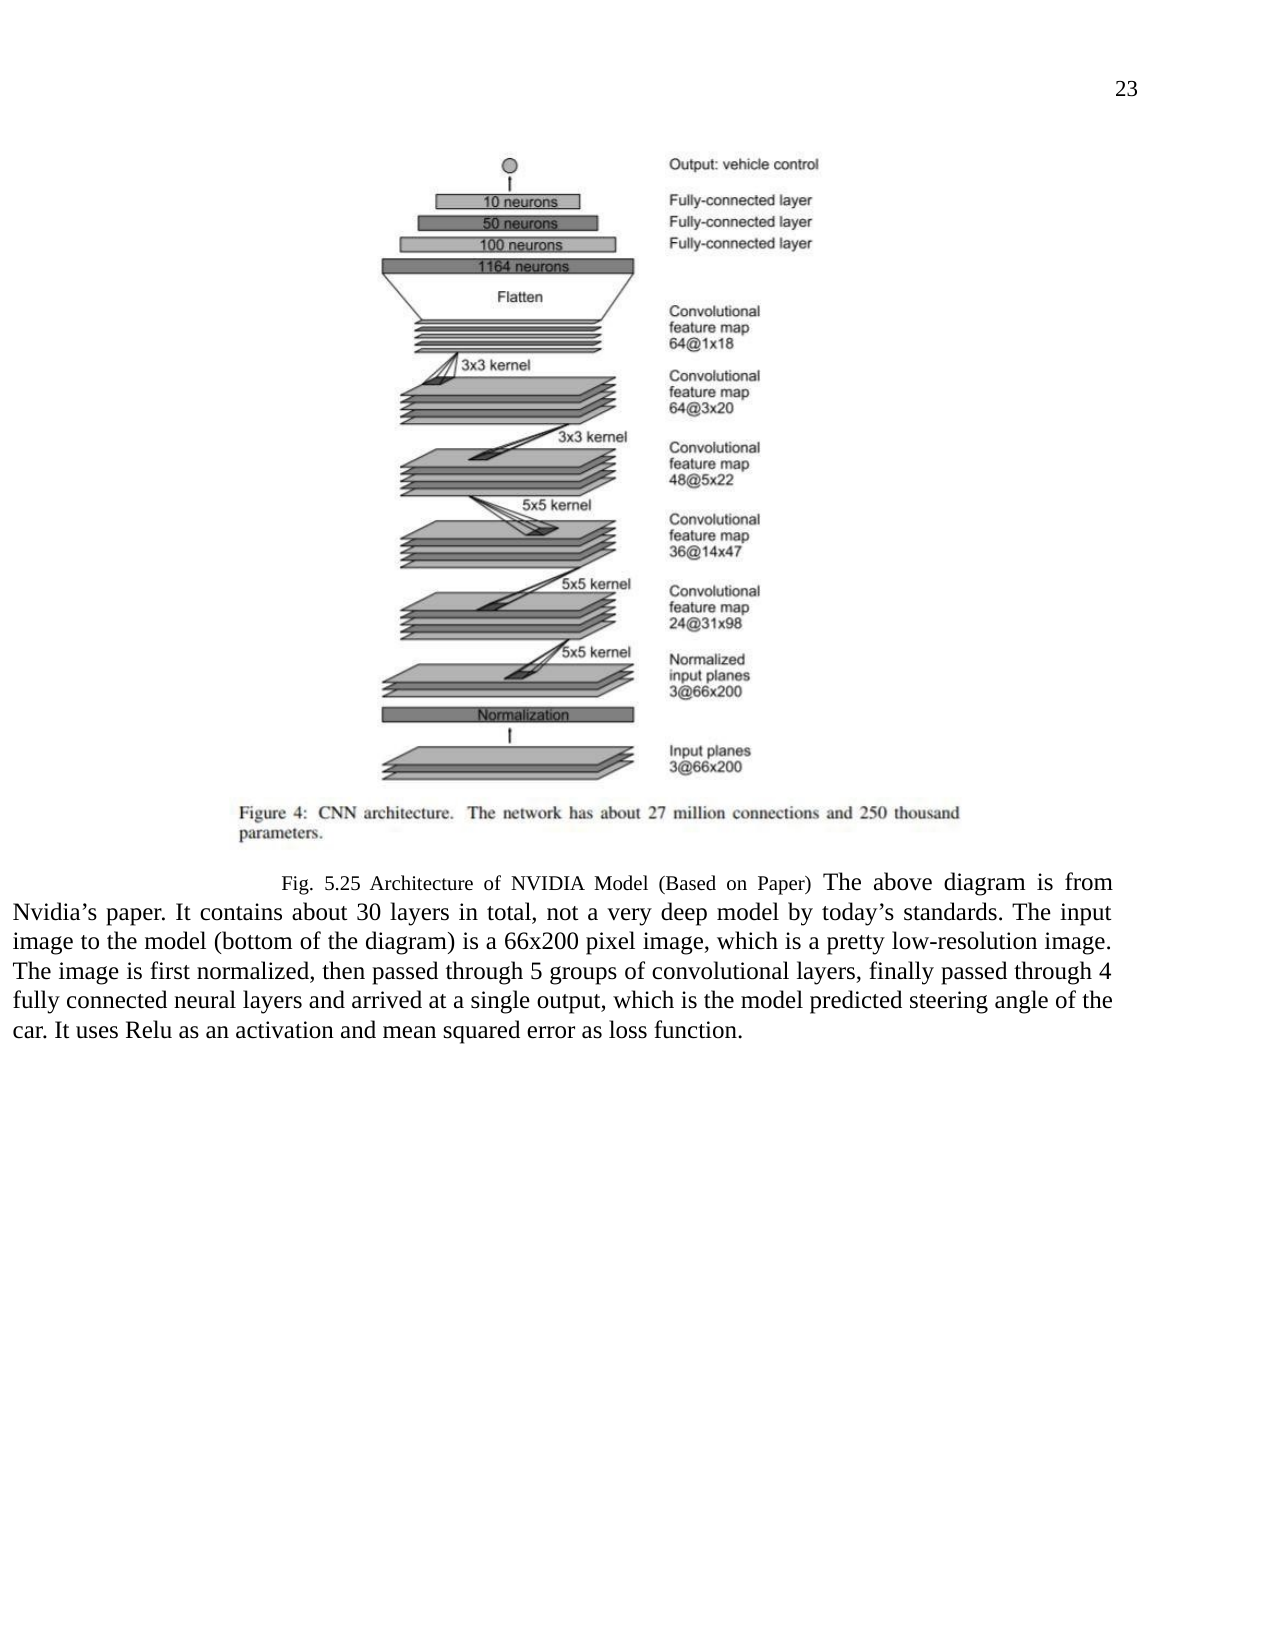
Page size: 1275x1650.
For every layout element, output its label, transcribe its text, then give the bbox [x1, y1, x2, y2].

picture [229, 134, 978, 853]
text Fig. 5.25 Architecture of NVIDIA Model (Based on Paper) The above diagram is from Nvidia’s paper. It contains about 30 layers in total, not a very deep model by today’s standards. The input image to the model (bottom of the diagram) is a 66x200 pixel image, which is a pretty low-resolution image. The image is first normalized, then passed through 5 groups of convolutional layers, finally passed through 4 fully connected neural layers and arrived at a single output, which is the model predicted steering angle of the car. It uses Relu as an activation and mean squared error as loss function. [12, 867, 1113, 1044]
